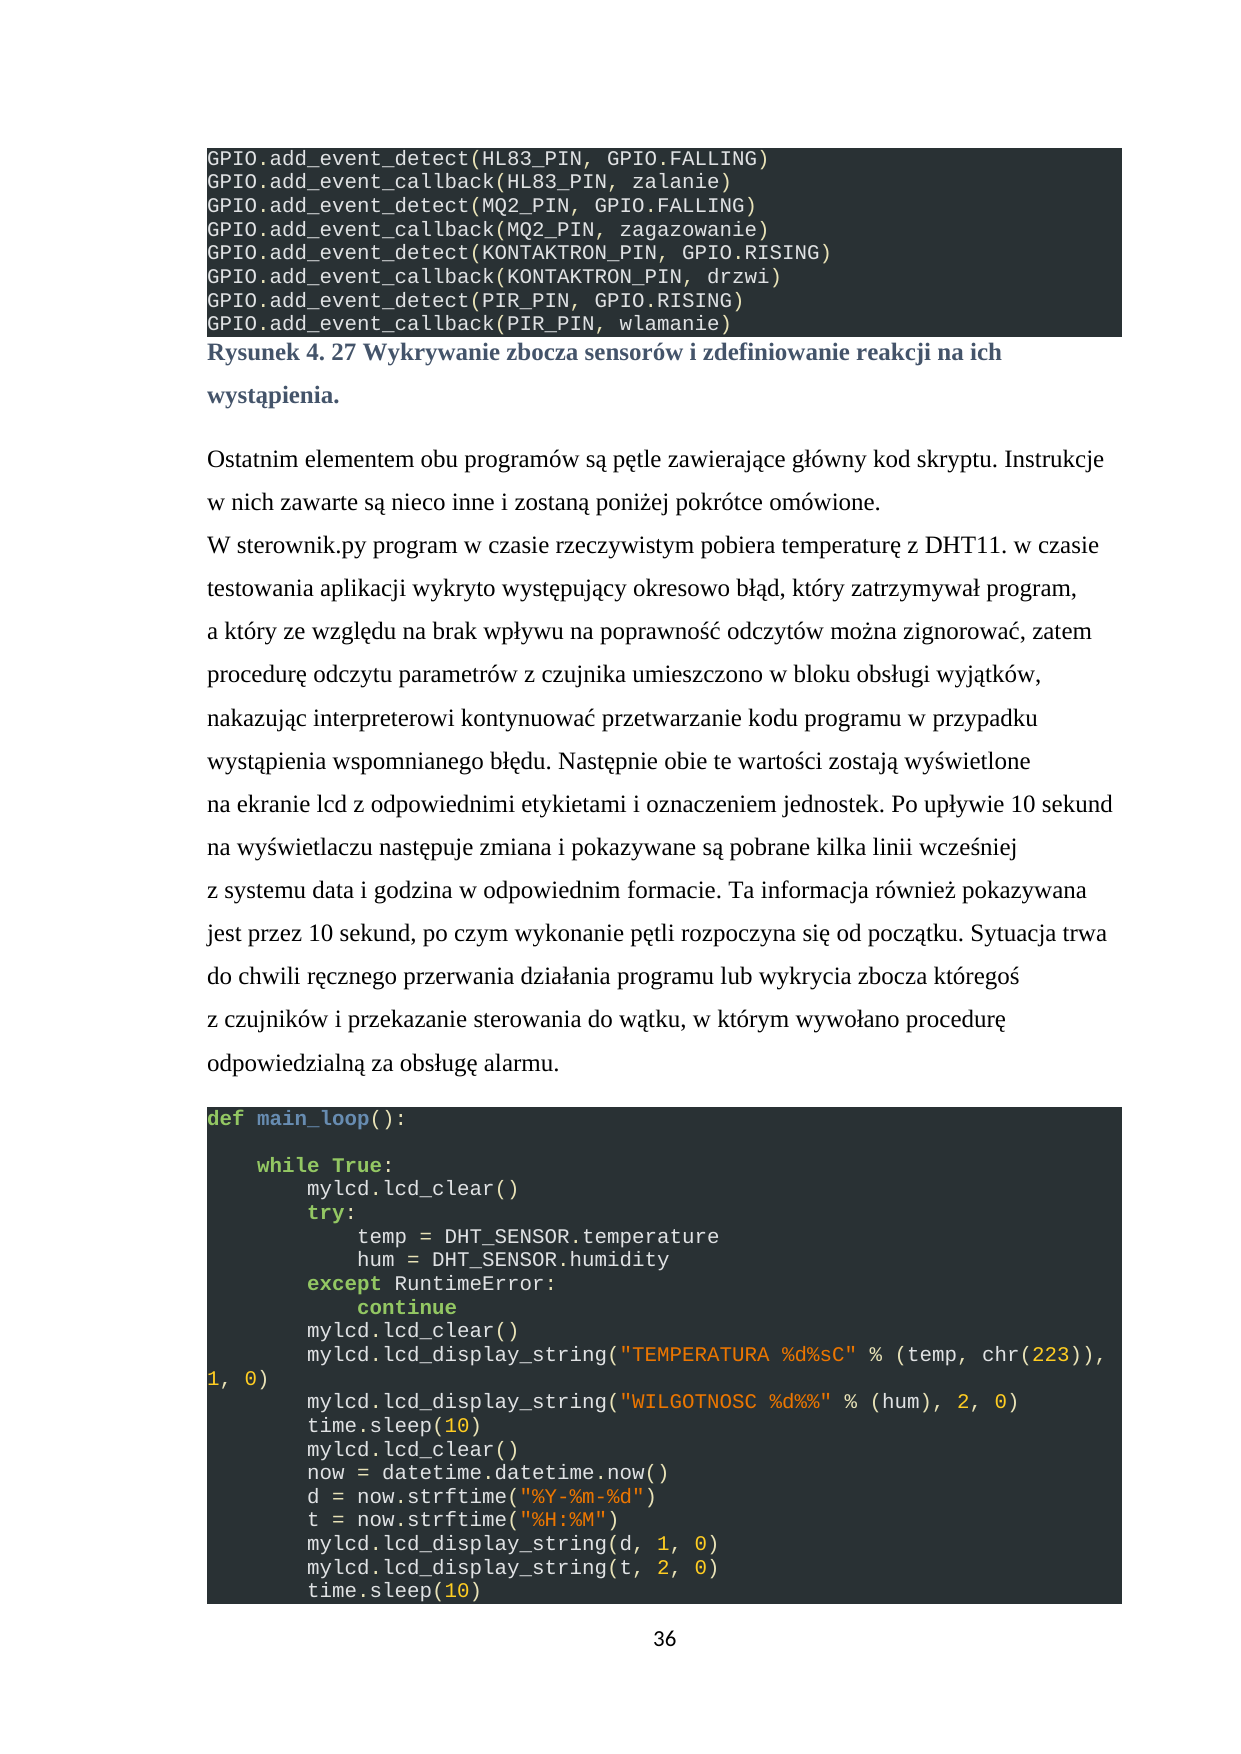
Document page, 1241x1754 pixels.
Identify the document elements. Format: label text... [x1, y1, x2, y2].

text temp = DHT_SENSOR.temperature [207, 1226, 1122, 1249]
text now = datetime.datetime.now() [207, 1462, 1122, 1486]
text mylcd.lcd_clear() [207, 1320, 1122, 1344]
text t = now.strftime("%H:%M") [207, 1509, 1122, 1533]
text GPIO.add_event_detect(MQ2_PIN, GPIO.FALLING) [207, 195, 1122, 219]
text GPIO.add_event_detect(KONTAKTRON_PIN, GPIO.RISING) [207, 242, 1122, 266]
text mylcd.lcd_display_string(t, 2, 0) [207, 1557, 1122, 1580]
text mylcd.lcd_clear() [207, 1438, 1122, 1462]
text d = now.strftime("%Y-%m-%d") [207, 1486, 1122, 1509]
text GPIO.add_event_callback(HL83_PIN, zalanie) [207, 171, 1122, 195]
text except RuntimeError: [207, 1273, 1122, 1297]
text GPIO.add_event_detect(PIR_PIN, GPIO.RISING) [207, 289, 1122, 313]
text Ostatnim elementem obu programów są pętle zawierające główny kod skryptu. Instrukcje w nich zawarte są nieco inne i zostaną poniżej pokrótce omówione. W sterownik.py program w czasie rzeczywistym pobiera temperaturę z DHT11. w czasie testowania aplikacji wykryto występujący okresowo błąd, który zatrzymywał program, a który ze względu na brak wpływu na poprawność odczytów można zignorować, zatem procedurę odczytu parametrów z czujnika umieszczono w bloku obsługi wyjątków, nakazując interpreterowi kontynuować przetwarzanie kodu programu w przypadku wystąpienia wspomnianego błędu. Następnie obie te wartości zostają wyświetlone na ekranie lcd z odpowiednimi etykietami i oznaczeniem jednostek. Po upływie 10 sekund na wyświetlaczu następuje zmiana i pokazywane są pobrane kilka linii wcześniej z systemu data i godzina w odpowiednim formacie. Ta informacja również pokazywana jest przez 10 sekund, po czym wykonanie pętli rozpoczyna się od początku. Sytuacja trwa do chwili ręcznego przerwania działania programu lub wykrycia zbocza któregoś z czujników i przekazanie sterowania do wątku, w którym wywołano procedurę odpowiedzialną za obsługę alarmu. [207, 444, 1122, 1076]
text def main_loop(): [207, 1107, 1122, 1131]
text hum = DHT_SENSOR.humidity [207, 1249, 1122, 1273]
text mylcd.lcd_display_string(d, 1, 0) [207, 1533, 1122, 1557]
text Rysunek 4. 27 Wykrywanie zbocza sensorów i zdefiniowanie reakcji na ich wystąpienia. [207, 337, 1122, 409]
text GPIO.add_event_callback(MQ2_PIN, zagazowanie) [207, 219, 1122, 242]
text GPIO.add_event_callback(KONTAKTRON_PIN, drzwi) [207, 266, 1122, 289]
text continue [207, 1297, 1122, 1320]
text mylcd.lcd_display_string("WILGOTNOSC %d%%" % (hum), 2, 0) [207, 1391, 1122, 1415]
text time.sleep(10) [207, 1415, 1122, 1438]
text GPIO.add_event_callback(PIR_PIN, wlamanie) [207, 313, 1122, 337]
text try: [207, 1202, 1122, 1226]
text while True: [207, 1155, 1122, 1178]
text mylcd.lcd_clear() [207, 1178, 1122, 1202]
text GPIO.add_event_detect(HL83_PIN, GPIO.FALLING) [207, 148, 1122, 171]
text mylcd.lcd_display_string("TEMPERATURA %d%sC" % (temp, chr(223)), 1, 0) [207, 1344, 1122, 1391]
text time.sleep(10) [207, 1580, 1122, 1604]
